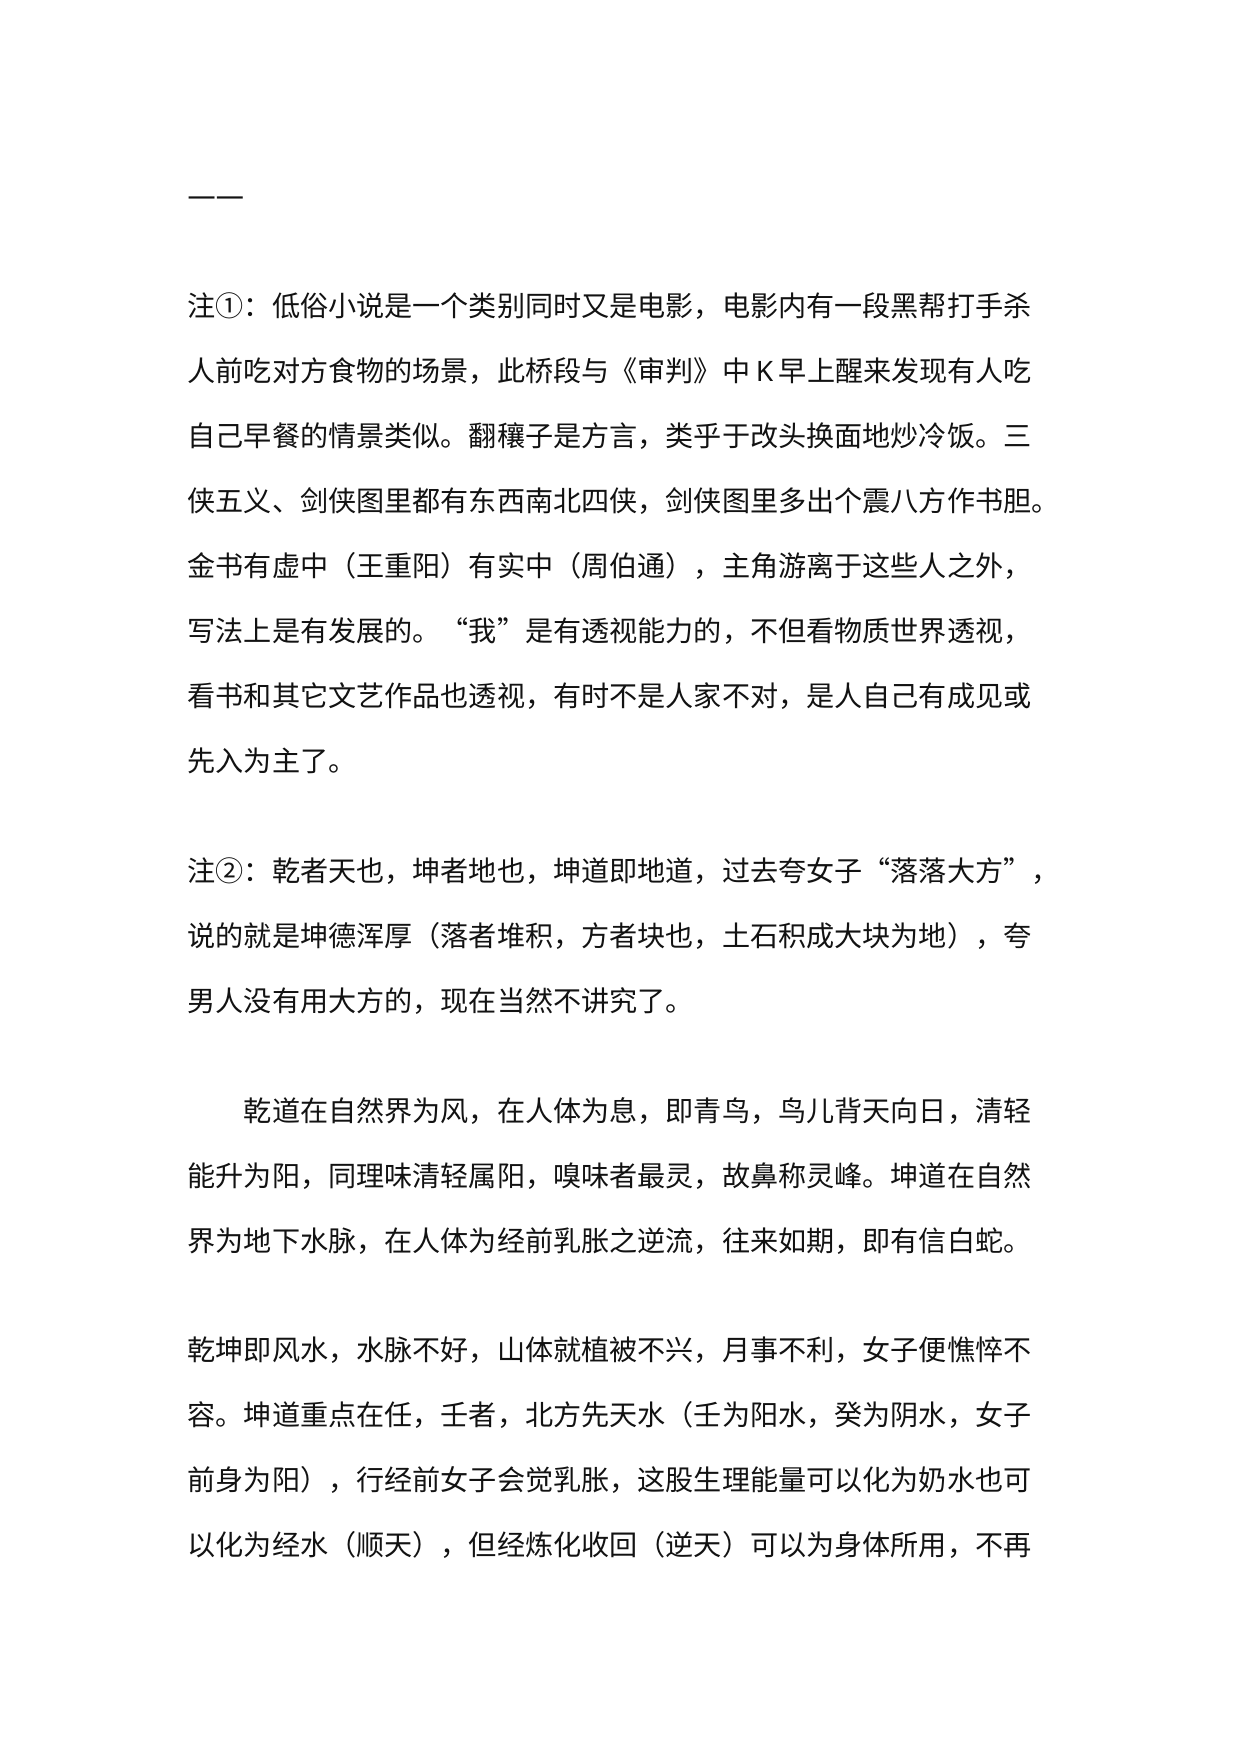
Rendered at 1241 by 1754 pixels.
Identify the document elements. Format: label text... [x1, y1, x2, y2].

text 注②：乾者天也，坤者地也，坤道即地道，过去夸女子“落落大方”，说的就是坤德浑厚（落者堆积，方者块也，土石积成大块为地），夸男人没有用大方的，现在当然不讲究了。 [187, 837, 1053, 1032]
text ―― [187, 162, 1053, 227]
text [187, 1316, 1053, 1576]
text 注①：低俗小说是一个类别同时又是电影，电影内有一段黑帮打手杀人前吃对方食物的场景，此桥段与《审判》中K早上醒来发现有人吃自己早餐的情景类似。翻穰子是方言，类乎于改头换面地炒冷饭。三侠五义、剑侠图里都有东西南北四侠，剑侠图里多出个震八方作书胆。金书有虚中（王重阳）有实中（周伯通），主角游离于这些人之外，写法上是有发展的。“我”是有透视能力的，不但看物质世界透视，看书和其它文艺作品也透视，有时不是人家不对，是人自己有成见或先入为主了。 [187, 272, 1053, 792]
text 乾道在自然界为风，在人体为息，即青鸟，鸟儿背天向日，清轻能升为阳，同理味清轻属阳，嗅味者最灵，故鼻称灵峰。坤道在自然界为地下水脉，在人体为经前乳胀之逆流，往来如期，即有信白蛇。 [187, 1076, 1053, 1271]
